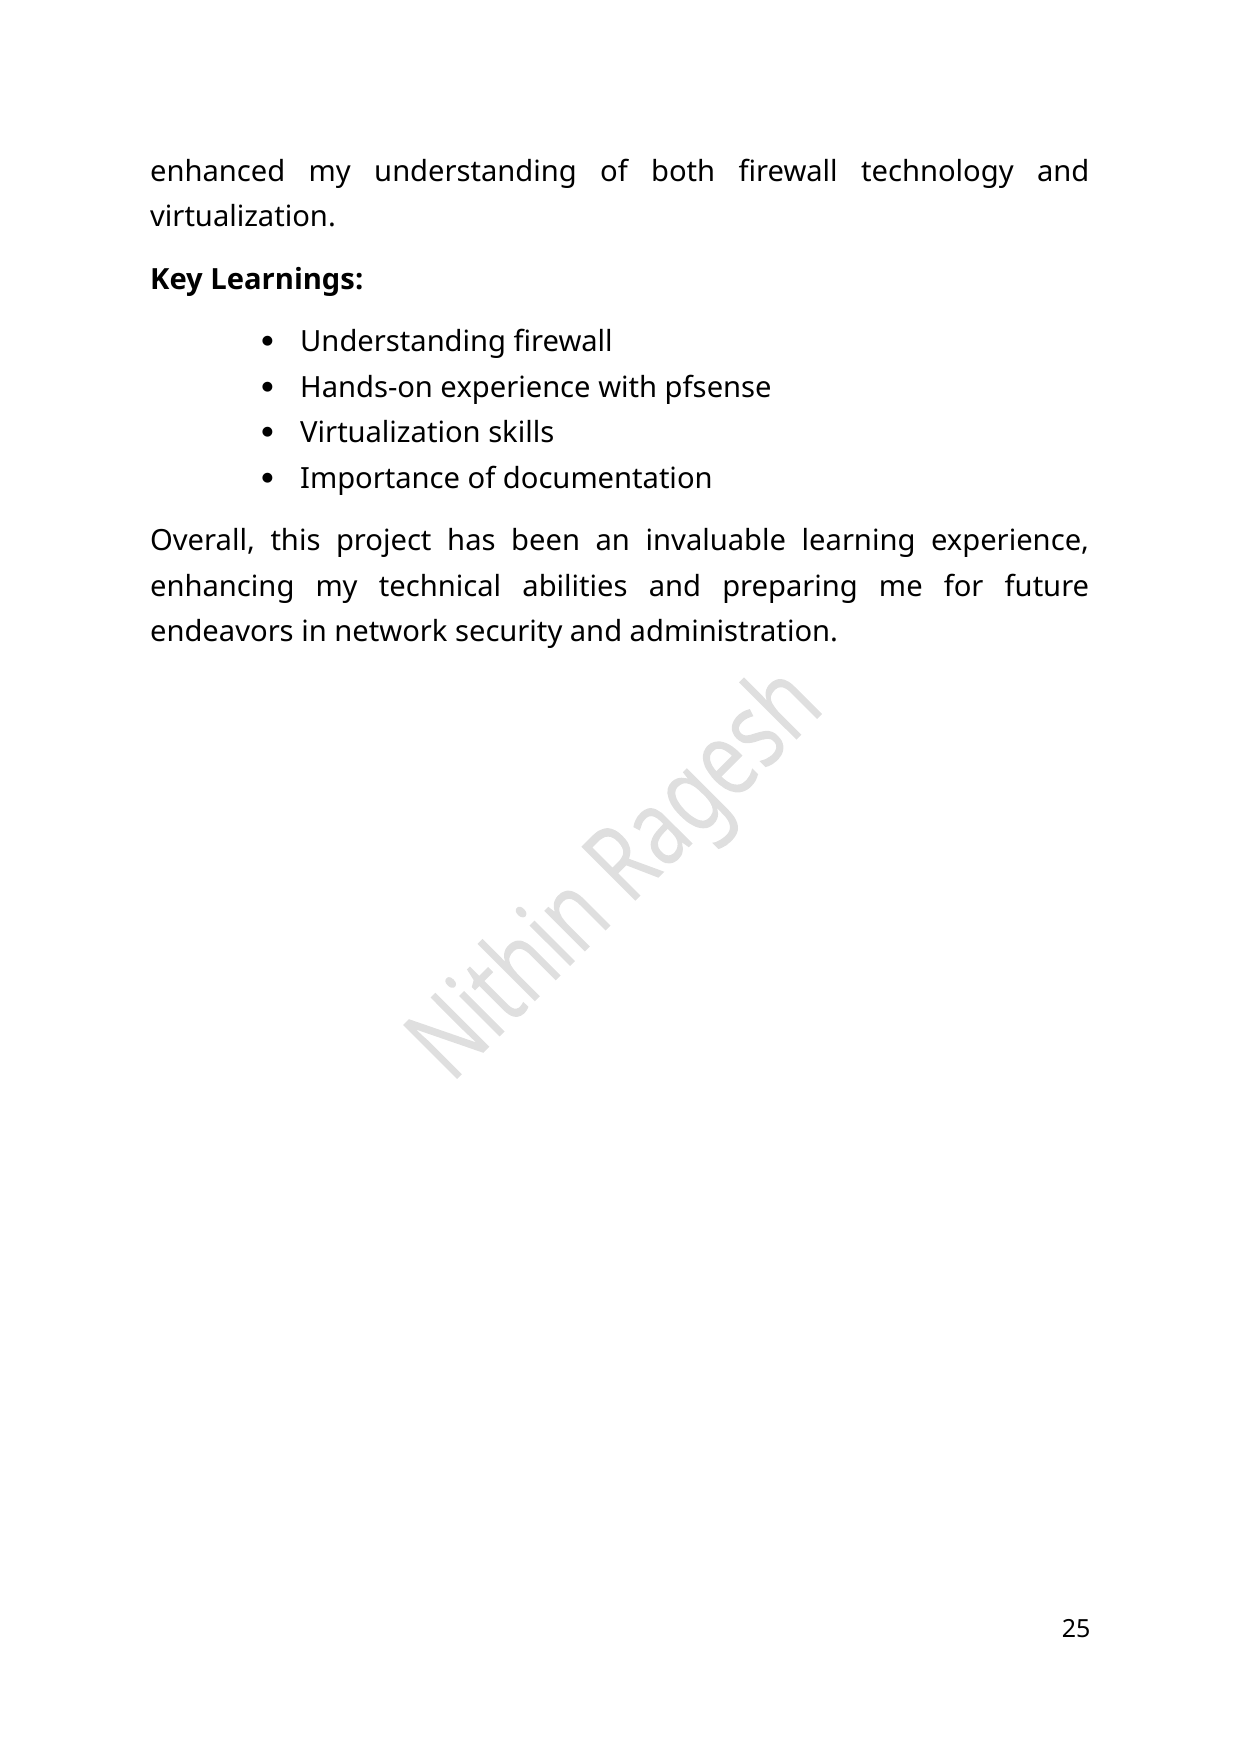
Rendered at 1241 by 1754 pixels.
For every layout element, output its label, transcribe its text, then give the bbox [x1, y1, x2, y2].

list Hands-on experience with pfsense [262, 366, 1090, 406]
list Understanding firewall [262, 320, 1090, 360]
text Key Learnings: [150, 258, 1090, 298]
list Importance of documentation [262, 457, 1090, 497]
list Virtualization skills [262, 411, 1090, 451]
text Overall, this project has been an invaluable learning experience, enhancing my technical abilities and preparing me for future endeavors in network security and administration. [150, 519, 1090, 650]
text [150, 150, 1090, 235]
